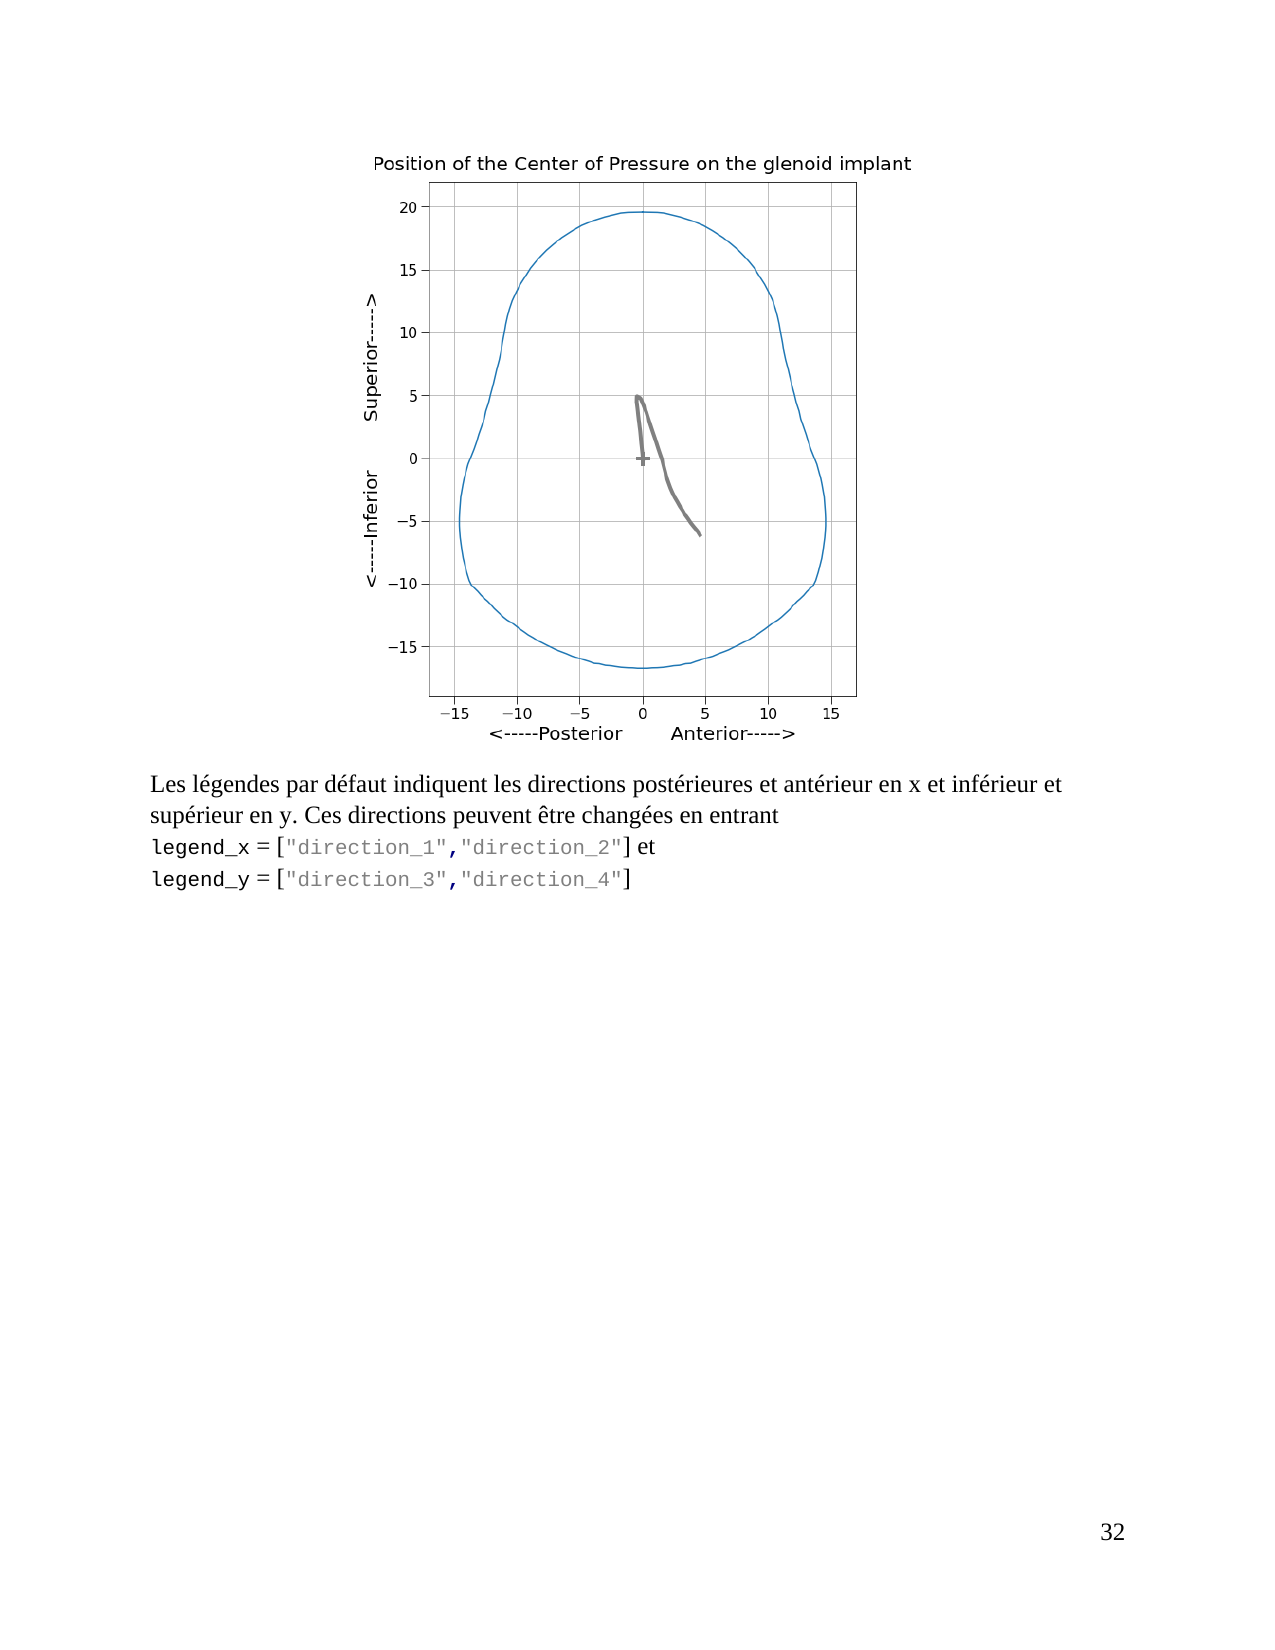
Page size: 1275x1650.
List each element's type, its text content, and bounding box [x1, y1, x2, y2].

picture [357, 150, 918, 750]
text Les légendes par défaut indiquent les directions postérieures et antérieur en x et inférieur et supérieur en y. Ces directions peuvent être changées en entrant legend_x = ["direction_1","direction_2"] et legend_y = ["direction_3","direction_4"] [150, 769, 1125, 892]
